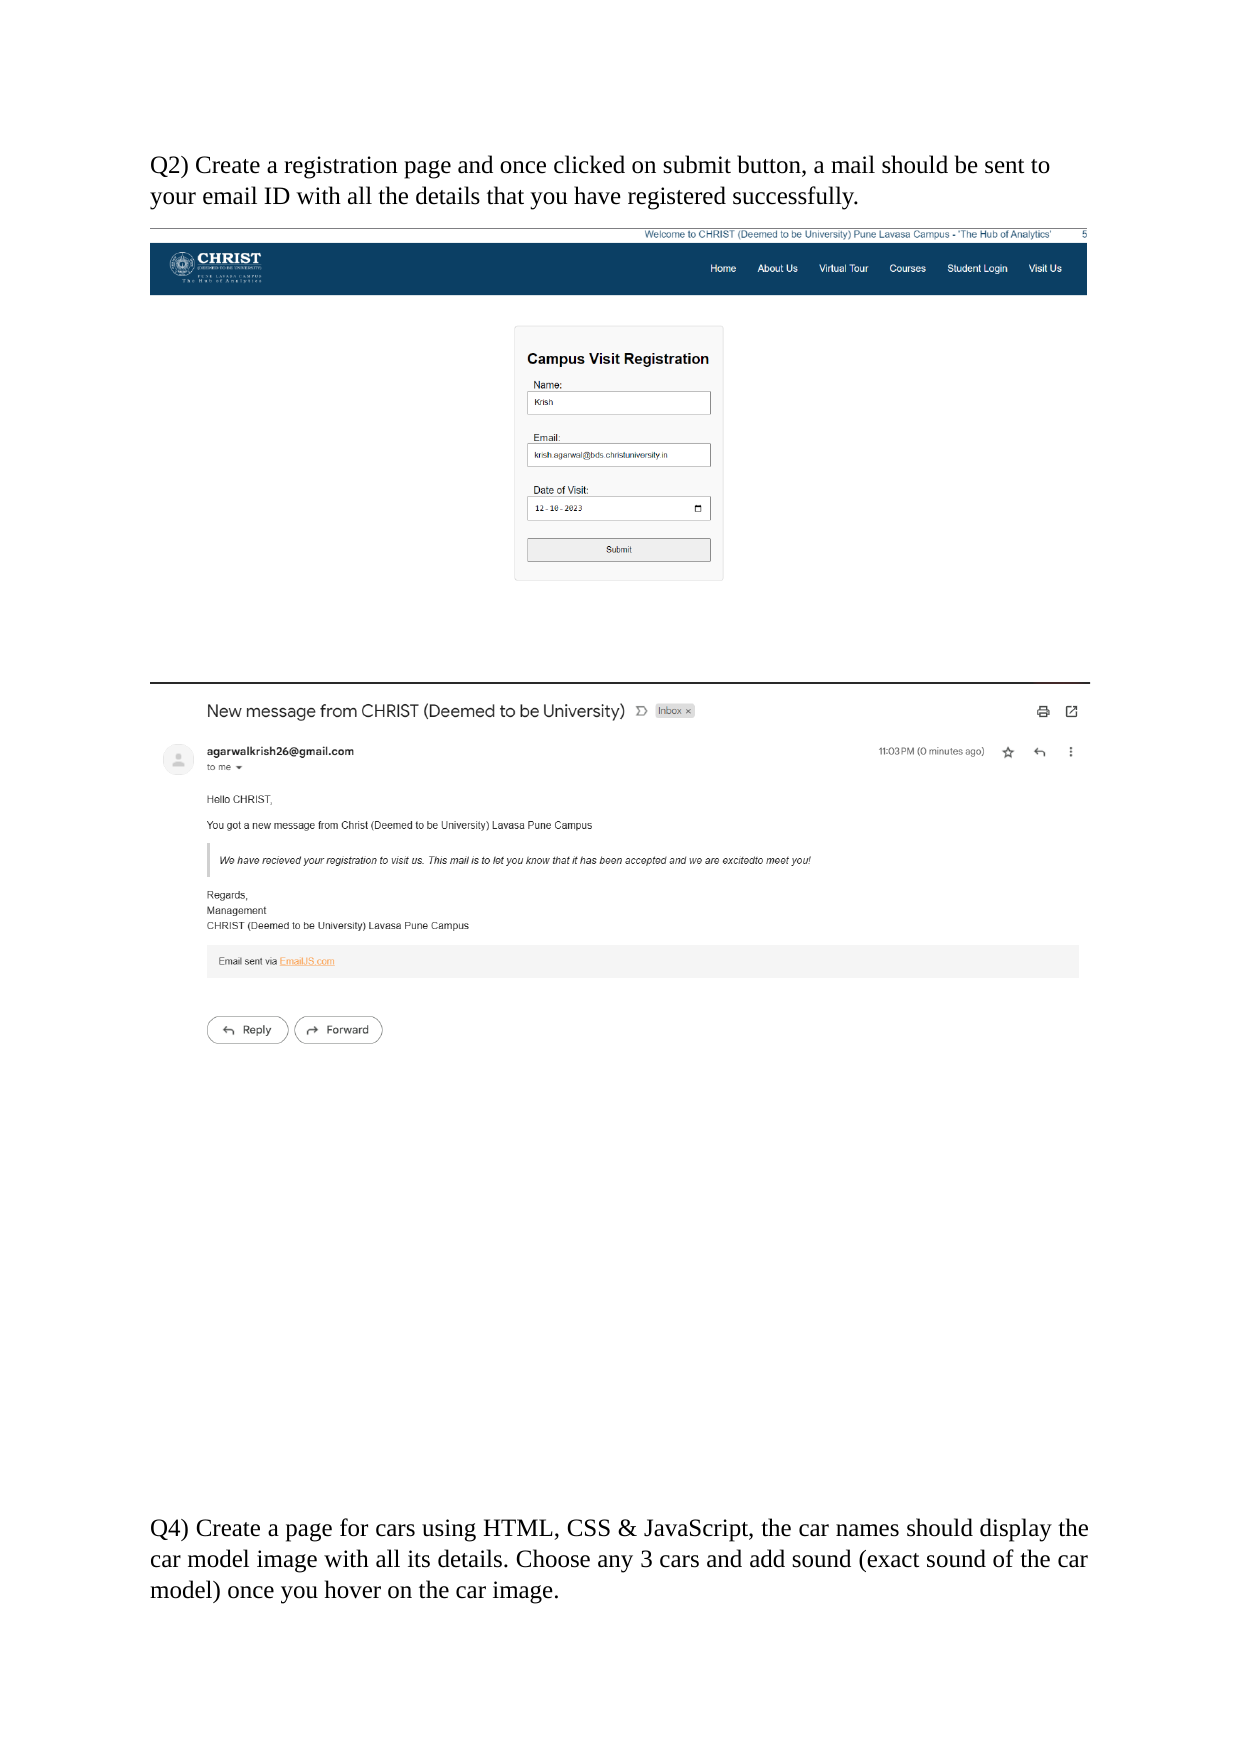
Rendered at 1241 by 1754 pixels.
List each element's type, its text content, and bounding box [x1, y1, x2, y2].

text Q4) Create a page for cars using HTML, CSS & JavaScript, the car names should display the car model image with all its details. Choose any 3 cars and add sound (exact sound of the car model) once you hover on the car image. [150, 1513, 1090, 1604]
text Q2) Create a registration page and once clicked on submit button, a mail should be sent to your email ID with all the details that you have registered successfully. [150, 150, 1090, 210]
picture [150, 682, 1091, 1113]
picture [150, 228, 1087, 664]
